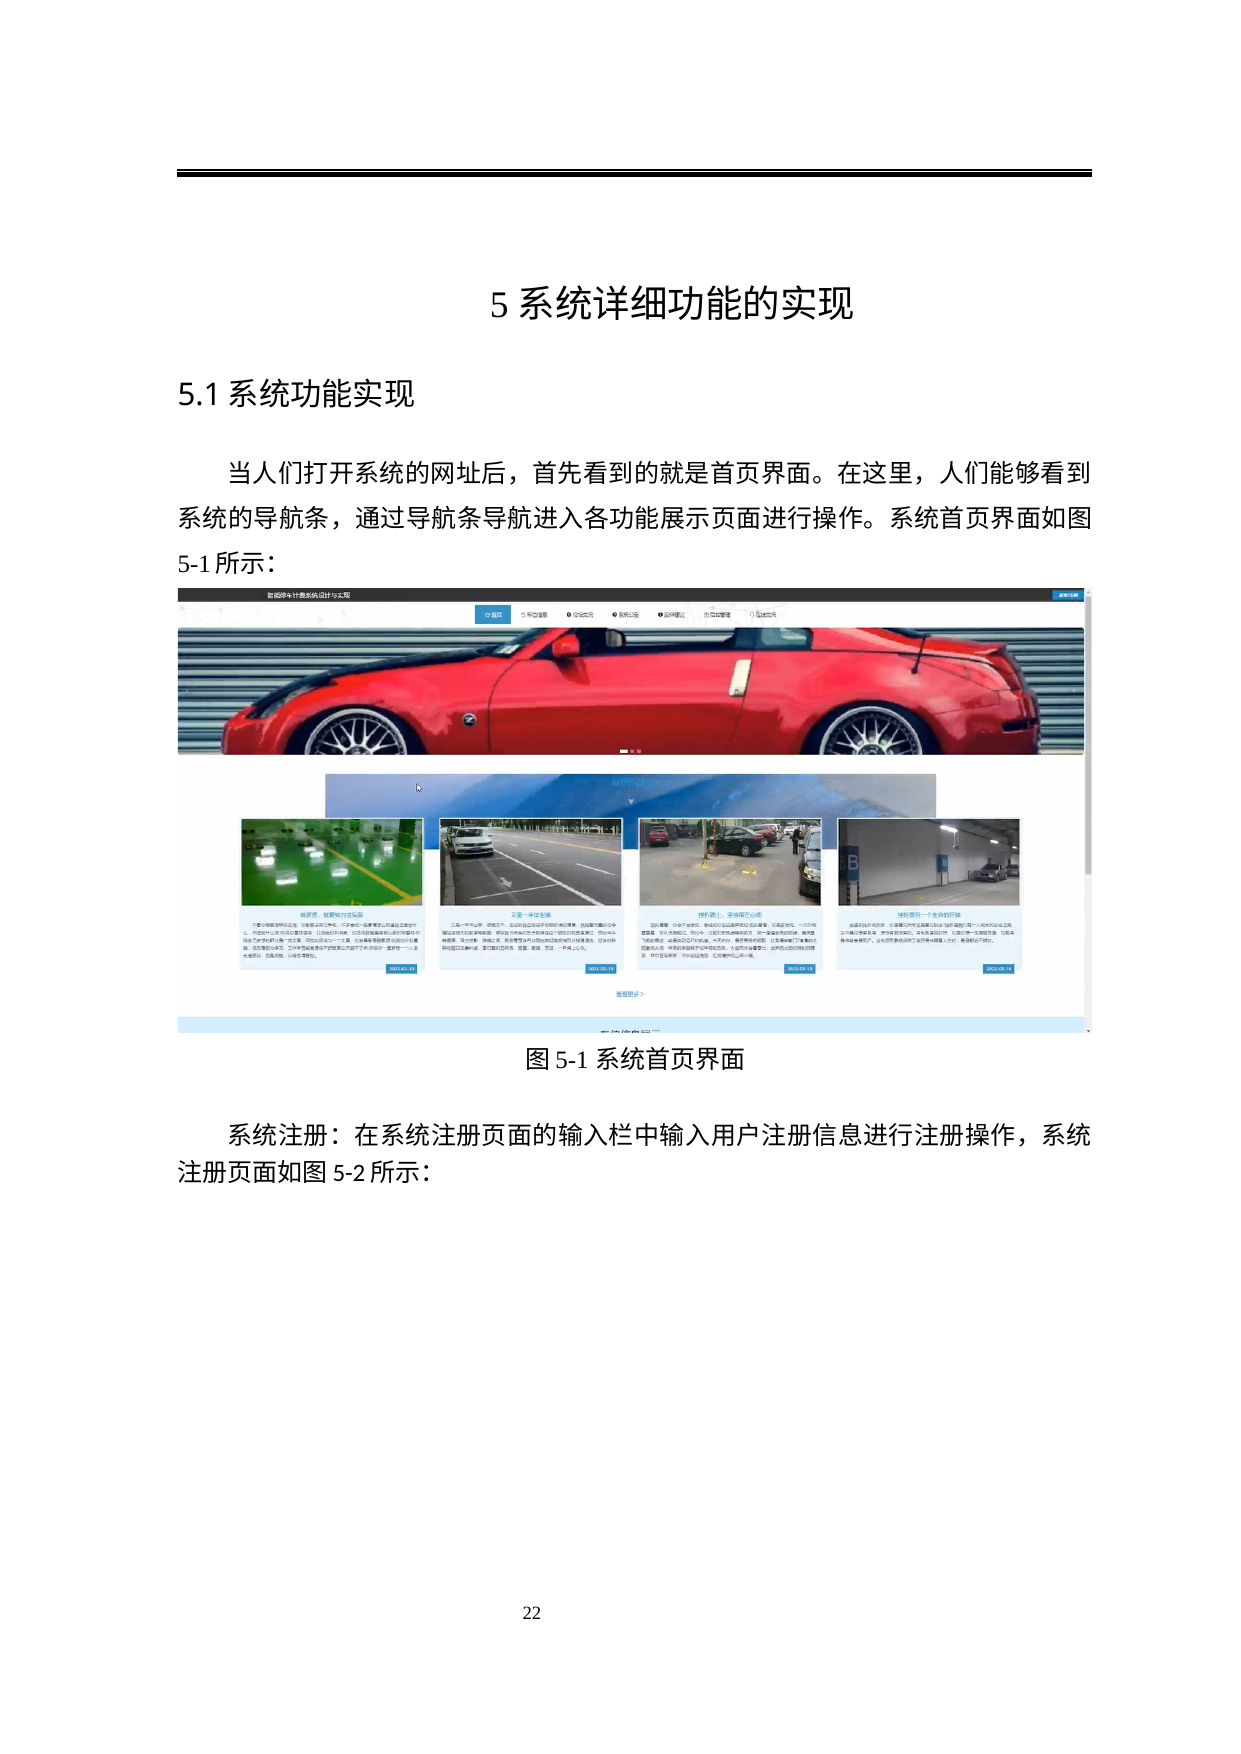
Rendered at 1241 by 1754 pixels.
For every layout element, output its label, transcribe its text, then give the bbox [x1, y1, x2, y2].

picture [177, 588, 1092, 1033]
text 当人们打开系统的网址后，首先看到的就是首页界面。在这里，人们能够看到系统的导航条，通过导航条导航进入各功能展示页面进行操作。系统首页界面如图5-1所示： [177, 453, 1092, 580]
subtitle 5 系统详细功能的实现 [177, 274, 1092, 328]
text 图5-1 系统首页界面 [177, 1040, 1092, 1076]
text 系统注册：在系统注册页面的输入栏中输入用户注册信息进行注册操作，系统注册页面如图5-2所示： [177, 1116, 1092, 1188]
subtitle 5.1系统功能实现 [177, 369, 1092, 414]
